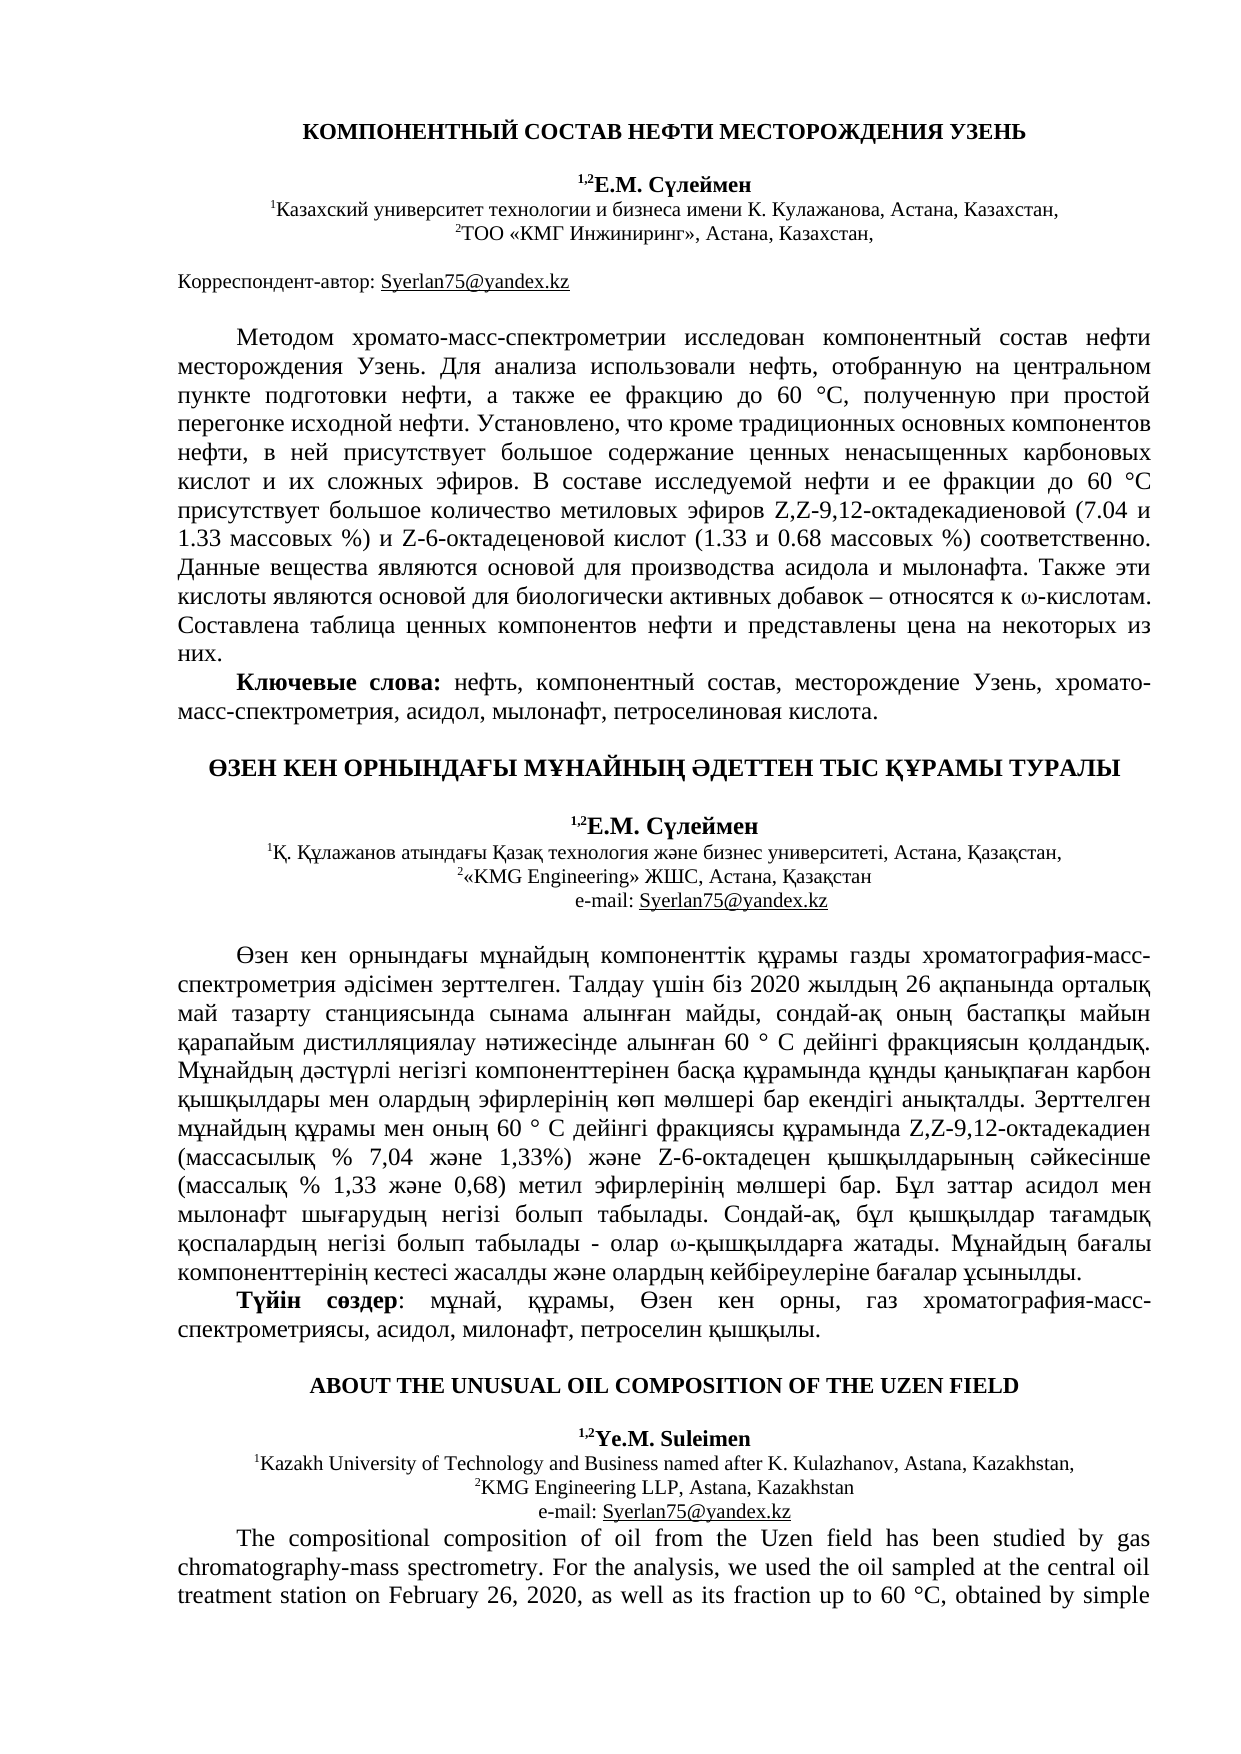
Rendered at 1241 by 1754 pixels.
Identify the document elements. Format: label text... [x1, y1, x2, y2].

text Методом хромато-масс-спектрометрии исследован компонентный состав нефти месторождения Узень. Для анализа использовали нефть, отобранную на центральном пункте подготовки нефти, а также ее фракцию до 60 °С, полученную при простой перегонке исходной нефти. Установлено, что кроме традиционных основных компонентов нефти, в ней присутствует большое содержание ценных ненасыщенных карбоновых кислот и их сложных эфиров. В составе исследуемой нефти и ее фракции до 60 °С присутствует большое количество метиловых эфиров Z,Z-9,12-октадекадиеновой (7.04 и 1.33 массовых %) и Z-6-октадеценовой кислот (1.33 и 0.68 массовых %) соответственно. Данные вещества являются основой для производства асидола и мылонафта. Также эти кислоты являются основой для биологически активных добавок – относятся к -кислотам. Составлена таблица ценных компонентов нефти и представлены цена на некоторых из них. [177, 322, 1152, 667]
text Корреспондент-автор: Syerlan75@yandex.kz [177, 269, 1152, 293]
list ӨЗЕН КЕН ОРНЫНДАҒЫ МҰНАЙНЫҢ ӘДЕТТЕН ТЫС ҚҰРАМЫ ТУРАЛЫ [177, 753, 1152, 782]
list Өзен кен орнындағы мұнайдың компоненттік құрамы газды хроматография-масс-спектрометрия әдісімен зерттелген. Талдау үшін біз 2020 жылдың 26 ақпанында орталық май тазарту станциясында сынама алынған майды, сондай-ақ оның бастапқы майын қарапайым дистилляциялау нәтижесінде алынған 60 ° C дейінгі фракциясын қолдандық. Мұнайдың дәстүрлі негізгі компоненттерінен басқа құрамында құнды қанықпаған карбон қышқылдары мен олардың эфирлерінің көп мөлшері бар екендігі анықталды. Зерттелген мұнайдың құрамы мен оның 60 ° C дейінгі фракциясы құрамында Z,Z-9,12-октадекадиен (массасылық % 7,04 және 1,33%) және Z-6-октадецен қышқылдарының сәйкесінше (массалық % 1,33 және 0,68) метил эфирлерінің мөлшері бар. Бұл заттар асидол мен мылонафт шығарудың негізі болып табылады. Сондай-ақ, бұл қышқылдар тағамдық қоспалардың негізі болып табылады - олар -қышқылдарға жатады. Мұнайдың бағалы компоненттерінің кестесі жасалды және олардың кейбіреулеріне бағалар ұсынылды. [177, 941, 1152, 1286]
text 1Казахский университет технологии и бизнеса имени К. Кулажанова, Астана, Казахстан, [177, 197, 1152, 221]
text 1Қ. Құлажанов атындағы Қазақ технология және бизнес университеті, Астана, Қазақстан, [177, 840, 1152, 864]
text 2KMG Engineering LLP, Astana, Kazakhstan [177, 1475, 1152, 1499]
list ABOUT THE UNUSUAL OIL COMPOSITION OF THE UZEN FIELD [177, 1372, 1152, 1398]
text 1,2Е.М. Сүлеймен [177, 171, 1152, 197]
list 1,2Ye.M. Suleimen [177, 1424, 1152, 1451]
text 2«KMG Engineering» ЖШС, Астана, Қазақстан [177, 864, 1152, 888]
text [177, 1523, 1152, 1609]
text 1Kazakh University of Technology and Business named after K. Kulazhanov, Astana, Kazakhstan, [177, 1451, 1152, 1475]
text 2ТОО «КМГ Инжиниринг», Астана, Казахстан, [177, 221, 1152, 245]
list e-mail: Syerlan75@yandex.kz [177, 888, 1152, 912]
list Түйін сөздер: мұнай, құрамы, Өзен кен орны, газ хроматография-масс-спектрометриясы, асидол, милонафт, петроселин қышқылы. [177, 1286, 1152, 1343]
text Ключевые слова: нефть, компонентный состав, месторождение Узень, хромато-масс-спектрометрия, асидол, мылонафт, петроселиновая кислота. [177, 667, 1152, 725]
text КОМПОНЕНТНЫЙ СОСТАВ НЕФТИ МЕСТОРОЖДЕНИЯ УЗЕНЬ [177, 118, 1152, 144]
text 1,2Е.М. Сүлеймен [177, 811, 1152, 840]
text e-mail: Syerlan75@yandex.kz [177, 1499, 1152, 1523]
